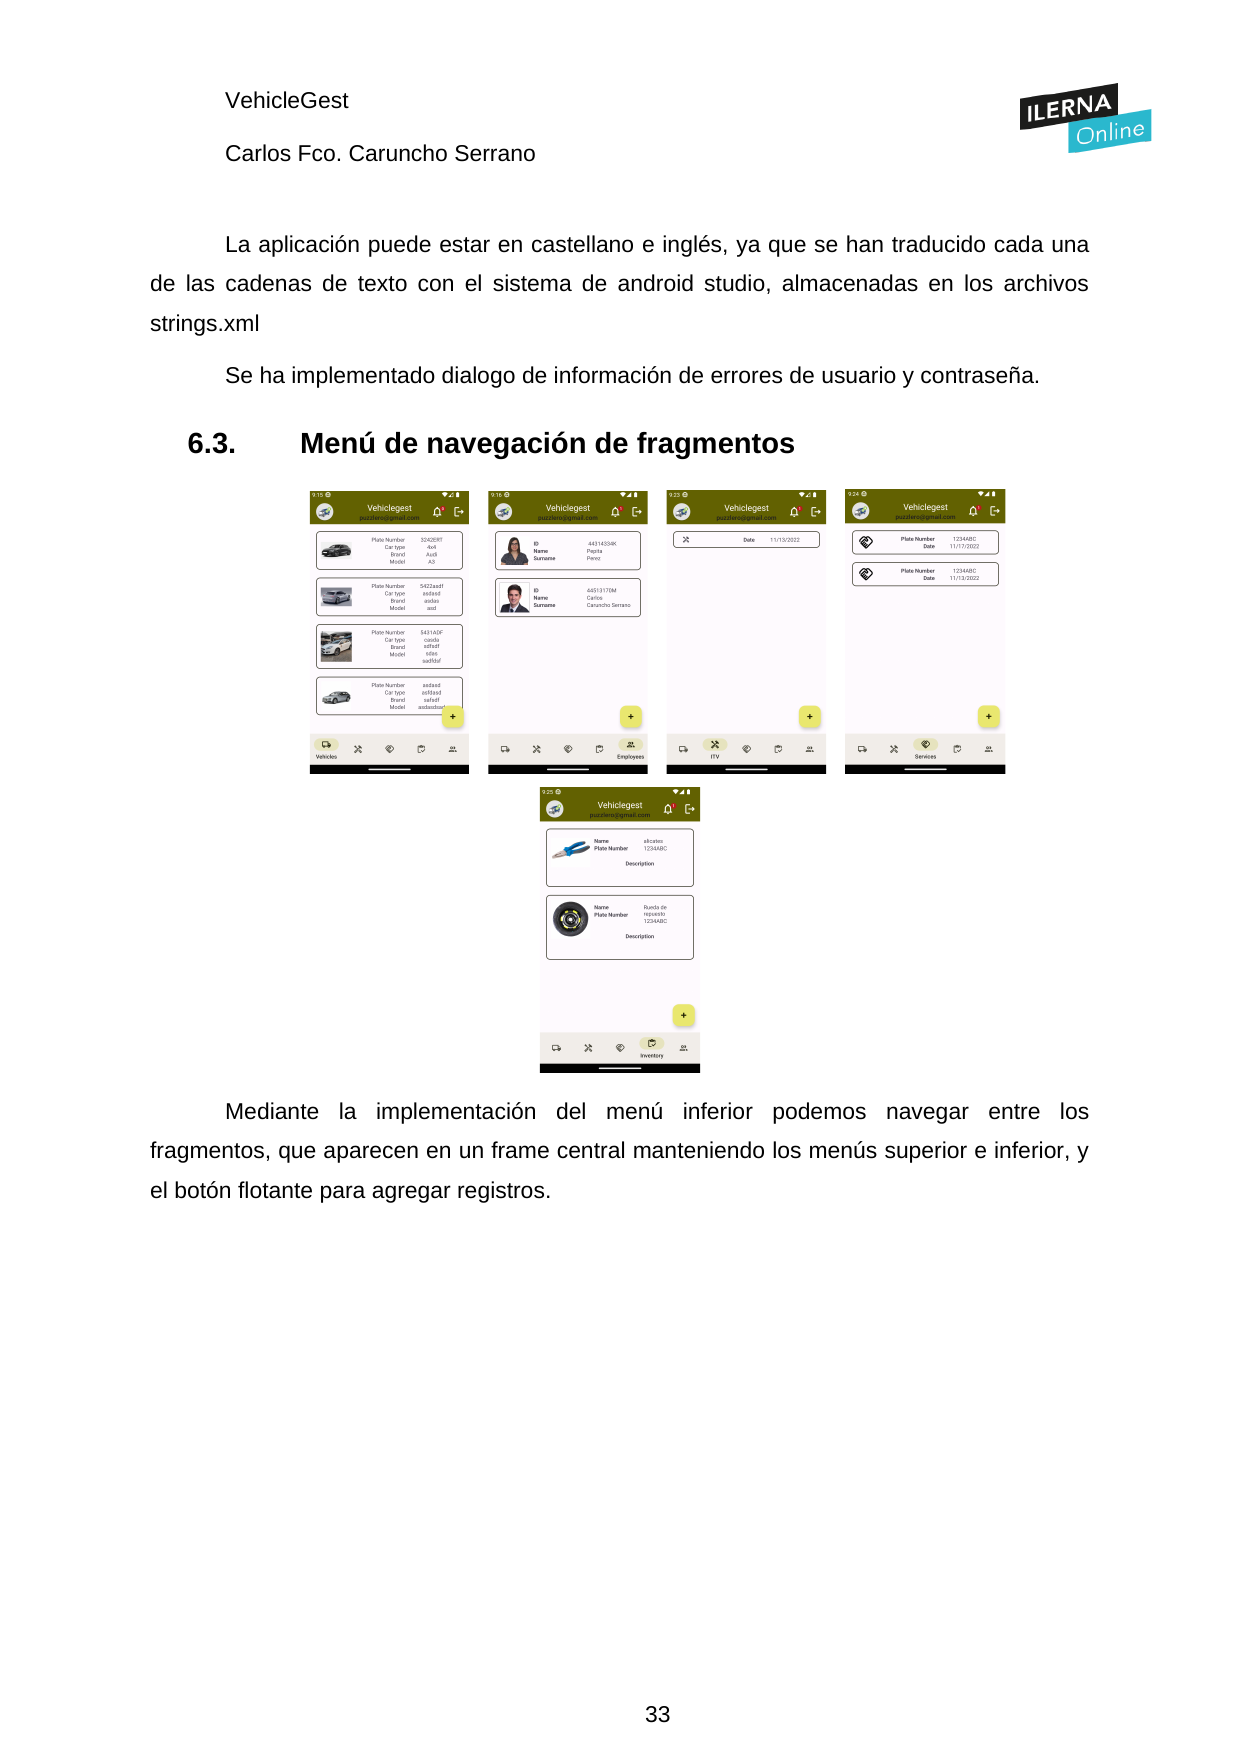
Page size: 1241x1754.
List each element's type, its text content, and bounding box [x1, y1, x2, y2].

text Mediante la implementación del menú inferior podemos navegar entre los fragmentos, que aparecen en un frame central manteniendo los menús superior e inferior, y el botón flotante para agregar registros. [150, 1098, 1090, 1203]
picture [488, 491, 648, 774]
text Se ha implementado dialogo de información de errores de usuario y contraseña. [150, 362, 1090, 388]
picture [309, 491, 469, 774]
picture [1020, 83, 1152, 153]
text La aplicación puede estar en castellano e inglés, ya que se han traducido cada una de las cadenas de texto con el sistema de android studio, almacenadas en los archivos strings.xml [150, 231, 1090, 336]
subtitle Menú de navegación de fragmentos [187, 426, 1090, 460]
picture [845, 489, 1006, 774]
picture [539, 787, 701, 1073]
picture [666, 490, 827, 774]
